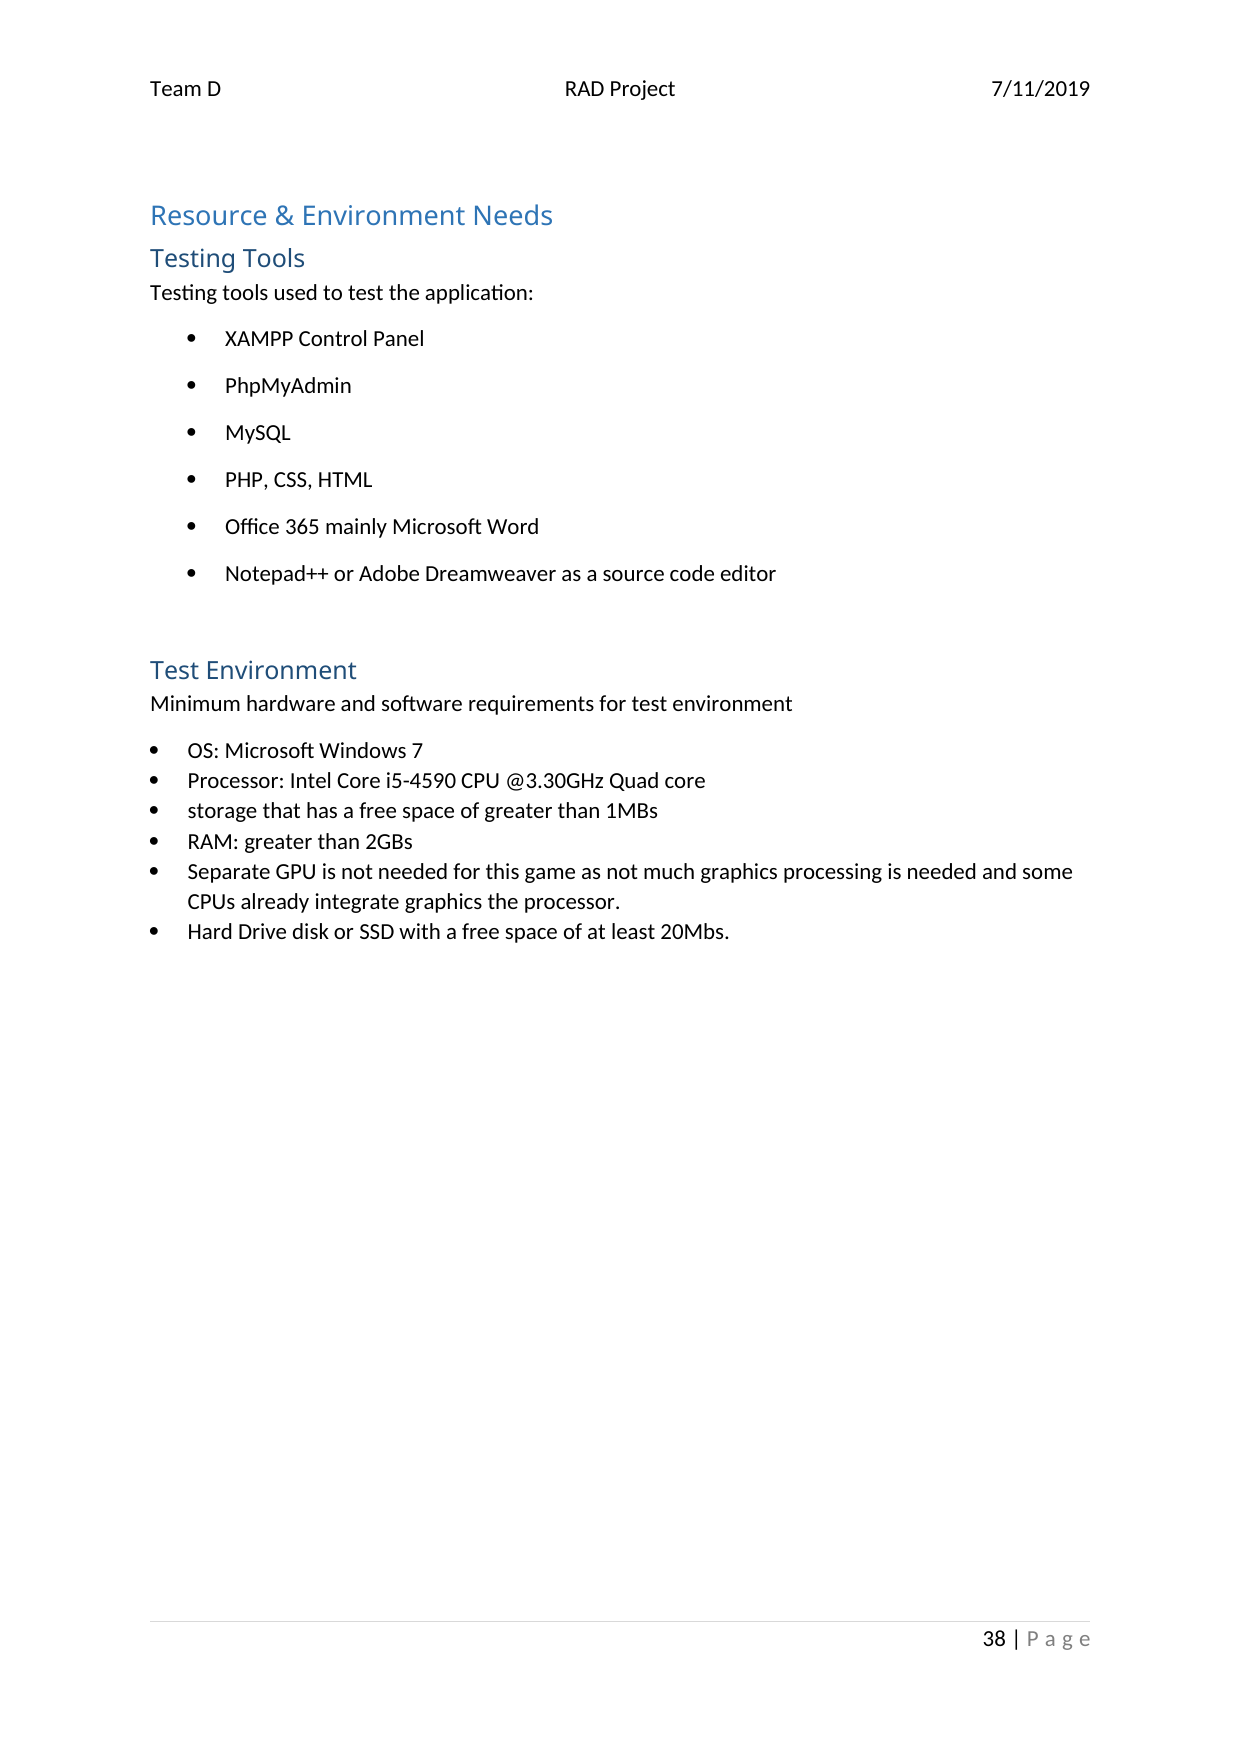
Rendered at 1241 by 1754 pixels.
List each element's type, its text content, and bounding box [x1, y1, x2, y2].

list MySQL [187, 418, 1090, 446]
list storage that has a free space of greater than 1MBs [150, 797, 1090, 825]
list Office 365 mainly Microsoft Word [187, 512, 1090, 540]
text Testing tools used to test the application: [150, 278, 1090, 306]
subtitle Resource & Environment Needs [150, 197, 1090, 234]
list PHP, CSS, HTML [187, 465, 1090, 493]
list Separate GPU is not needed for this game as not much graphics processing is needed and some CPUs already integrate graphics the processor. [150, 857, 1090, 915]
list Hard Drive disk or SSD with a free space of at least 20Mbs. [150, 917, 1090, 946]
text Minimum hardware and software requirements for test environment [150, 689, 1090, 717]
list PhpMyAdmin [187, 371, 1090, 399]
list RAM: greater than 2GBs [150, 827, 1090, 855]
list OS: Microsoft Windows 7 [150, 736, 1090, 764]
list XAMPP Control Panel [187, 324, 1090, 352]
subtitle Test Environment [150, 653, 1090, 687]
subtitle Testing Tools [150, 241, 1090, 275]
list Processor: Intel Core i5-4590 CPU @3.30GHz Quad core [150, 766, 1090, 794]
list Notepad++ or Adobe Dreamweaver as a source code editor [187, 559, 1090, 587]
